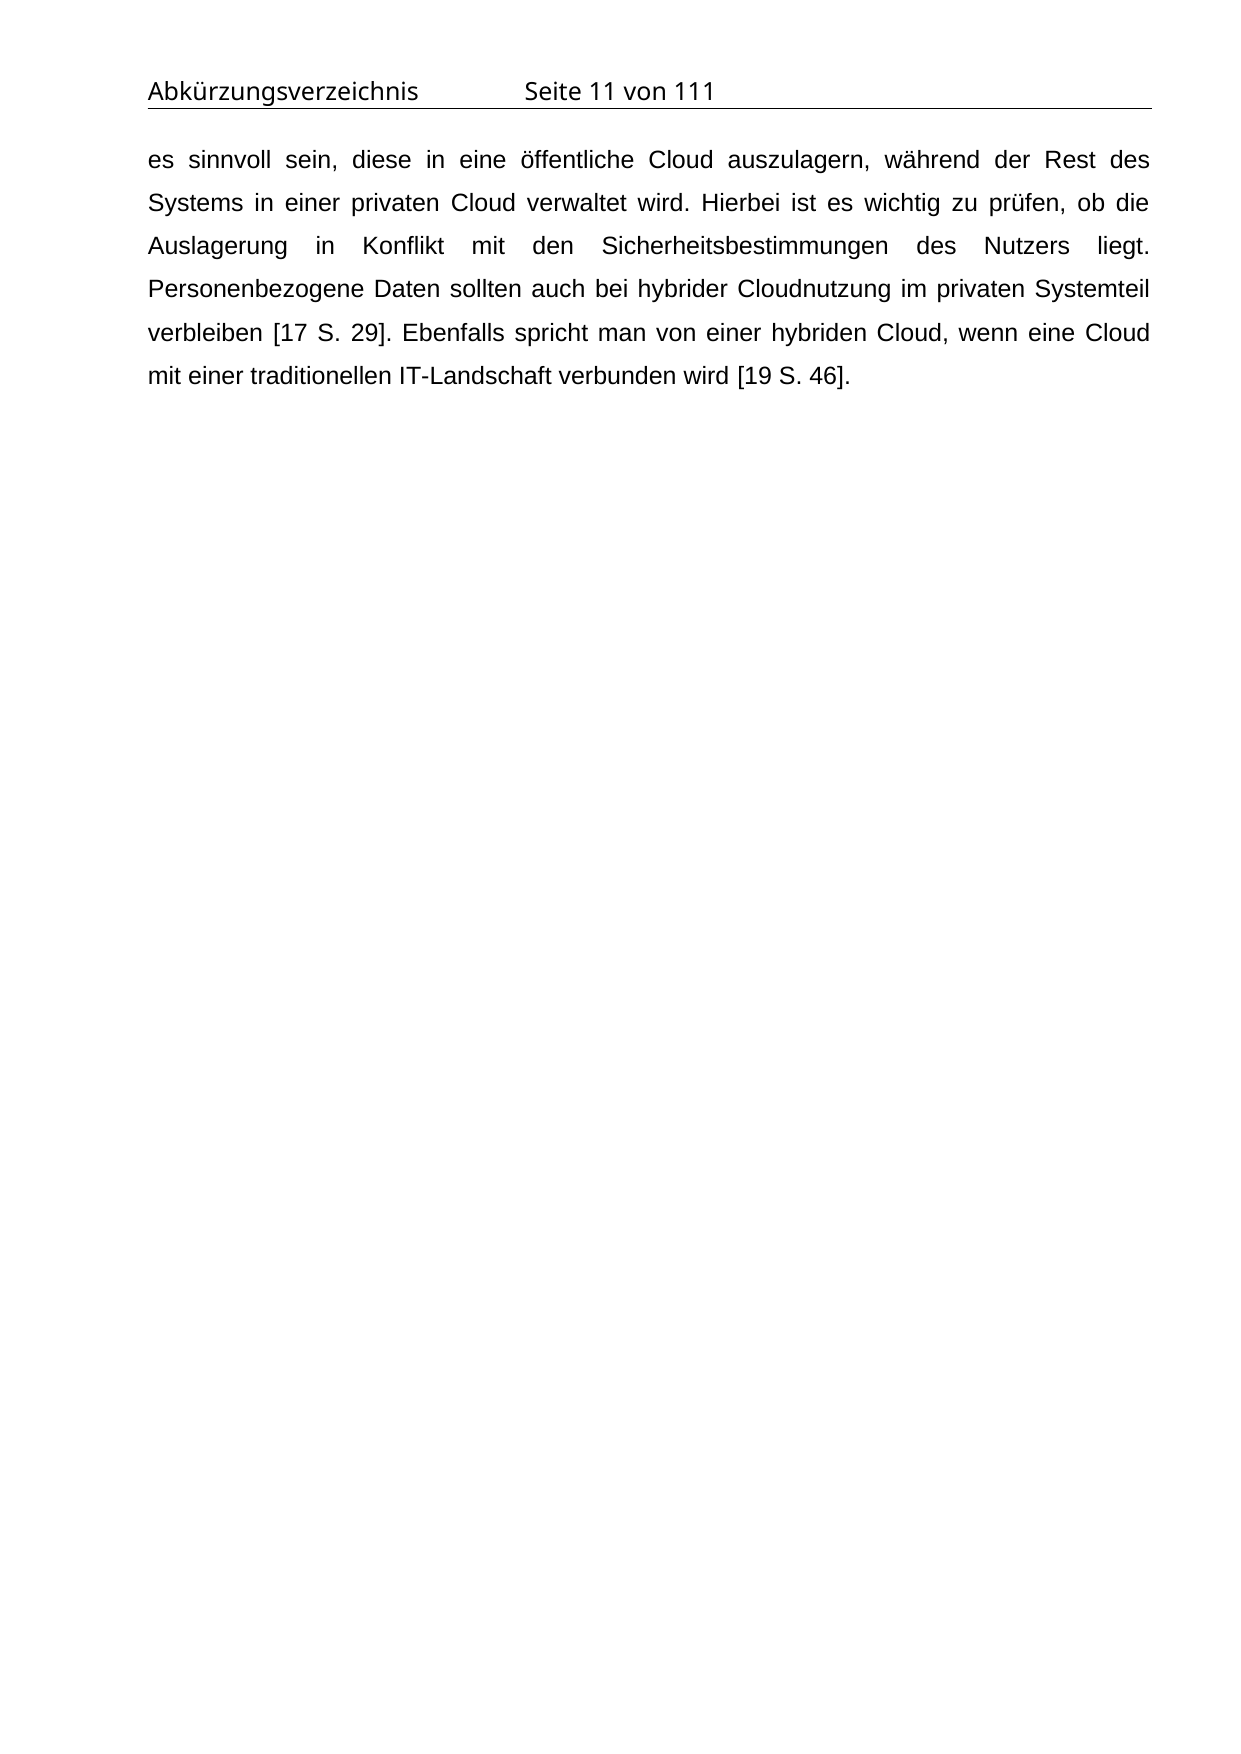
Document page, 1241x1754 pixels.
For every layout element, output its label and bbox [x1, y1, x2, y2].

text [148, 145, 1152, 389]
